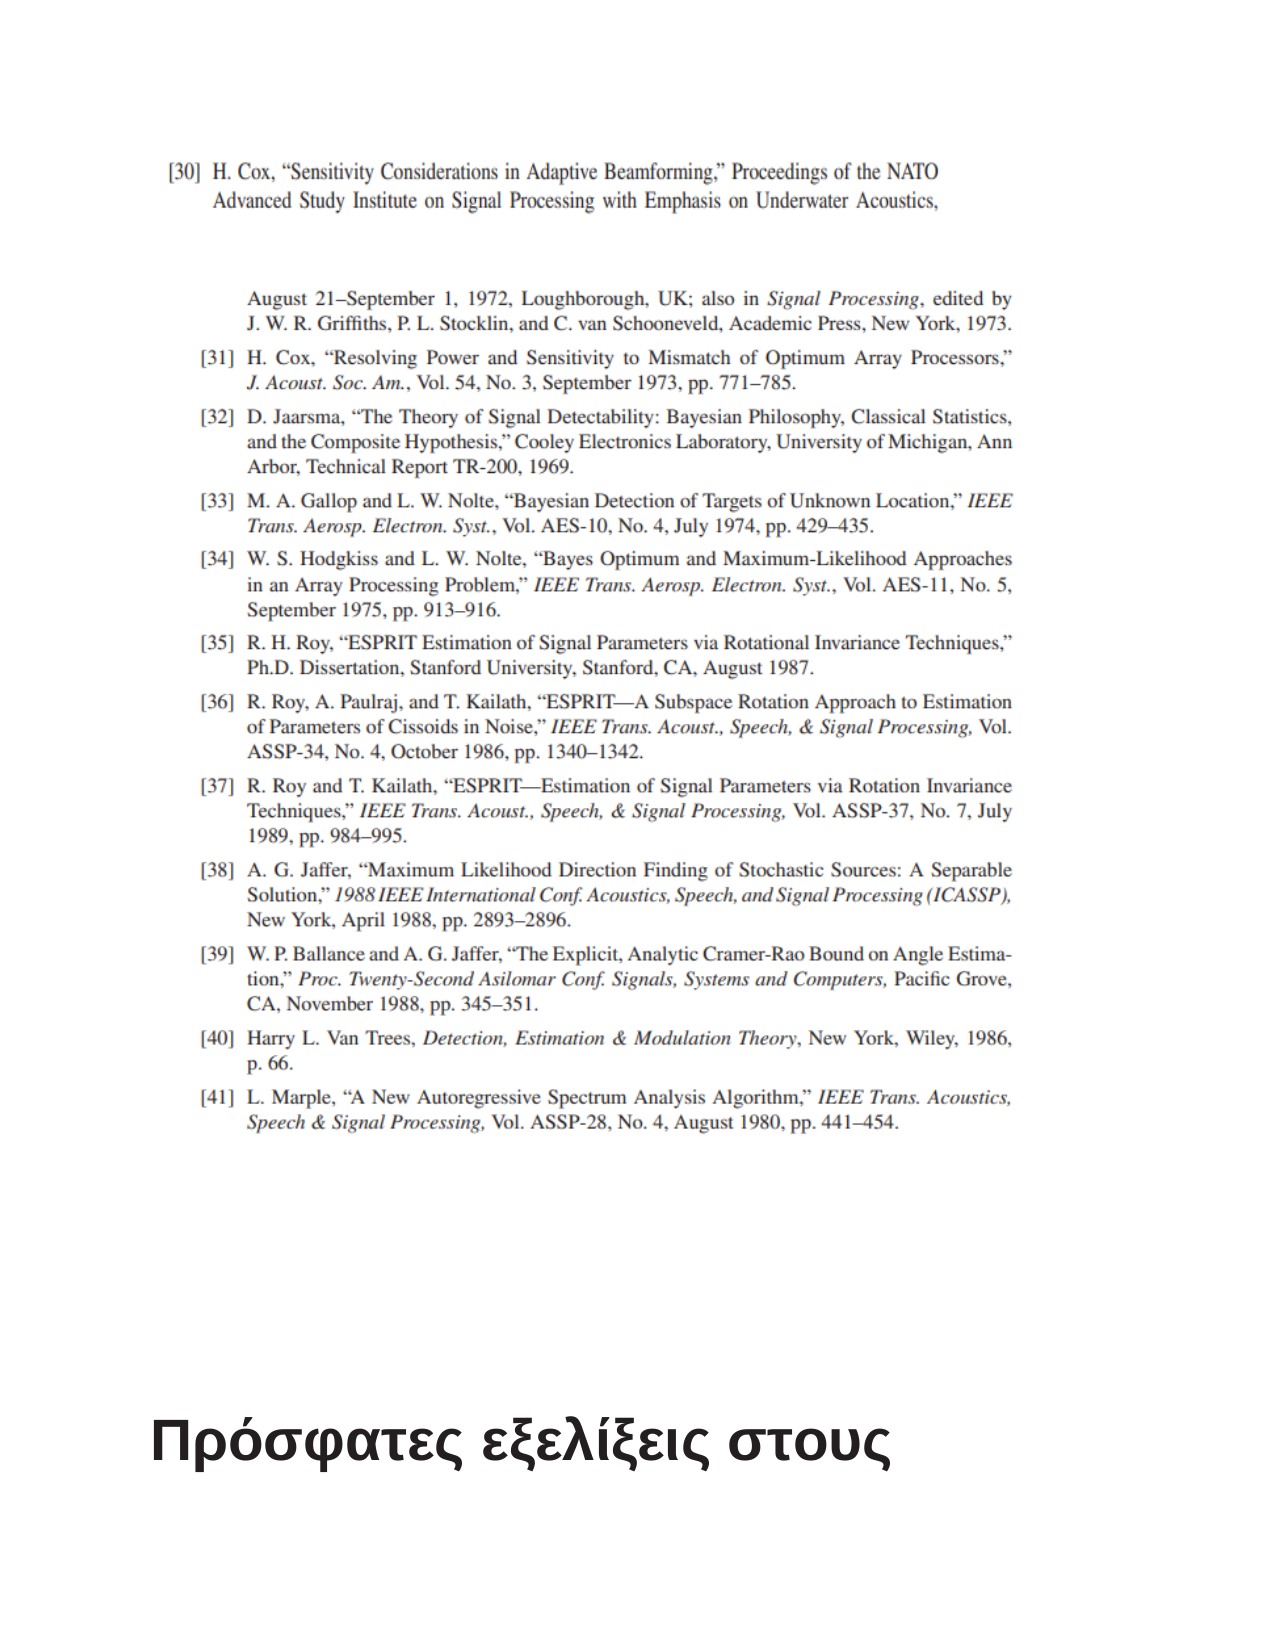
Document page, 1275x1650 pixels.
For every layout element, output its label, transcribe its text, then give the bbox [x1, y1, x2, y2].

picture [150, 150, 1124, 1205]
text Πρόσφατες εξελίξεις στους [150, 1406, 1125, 1473]
